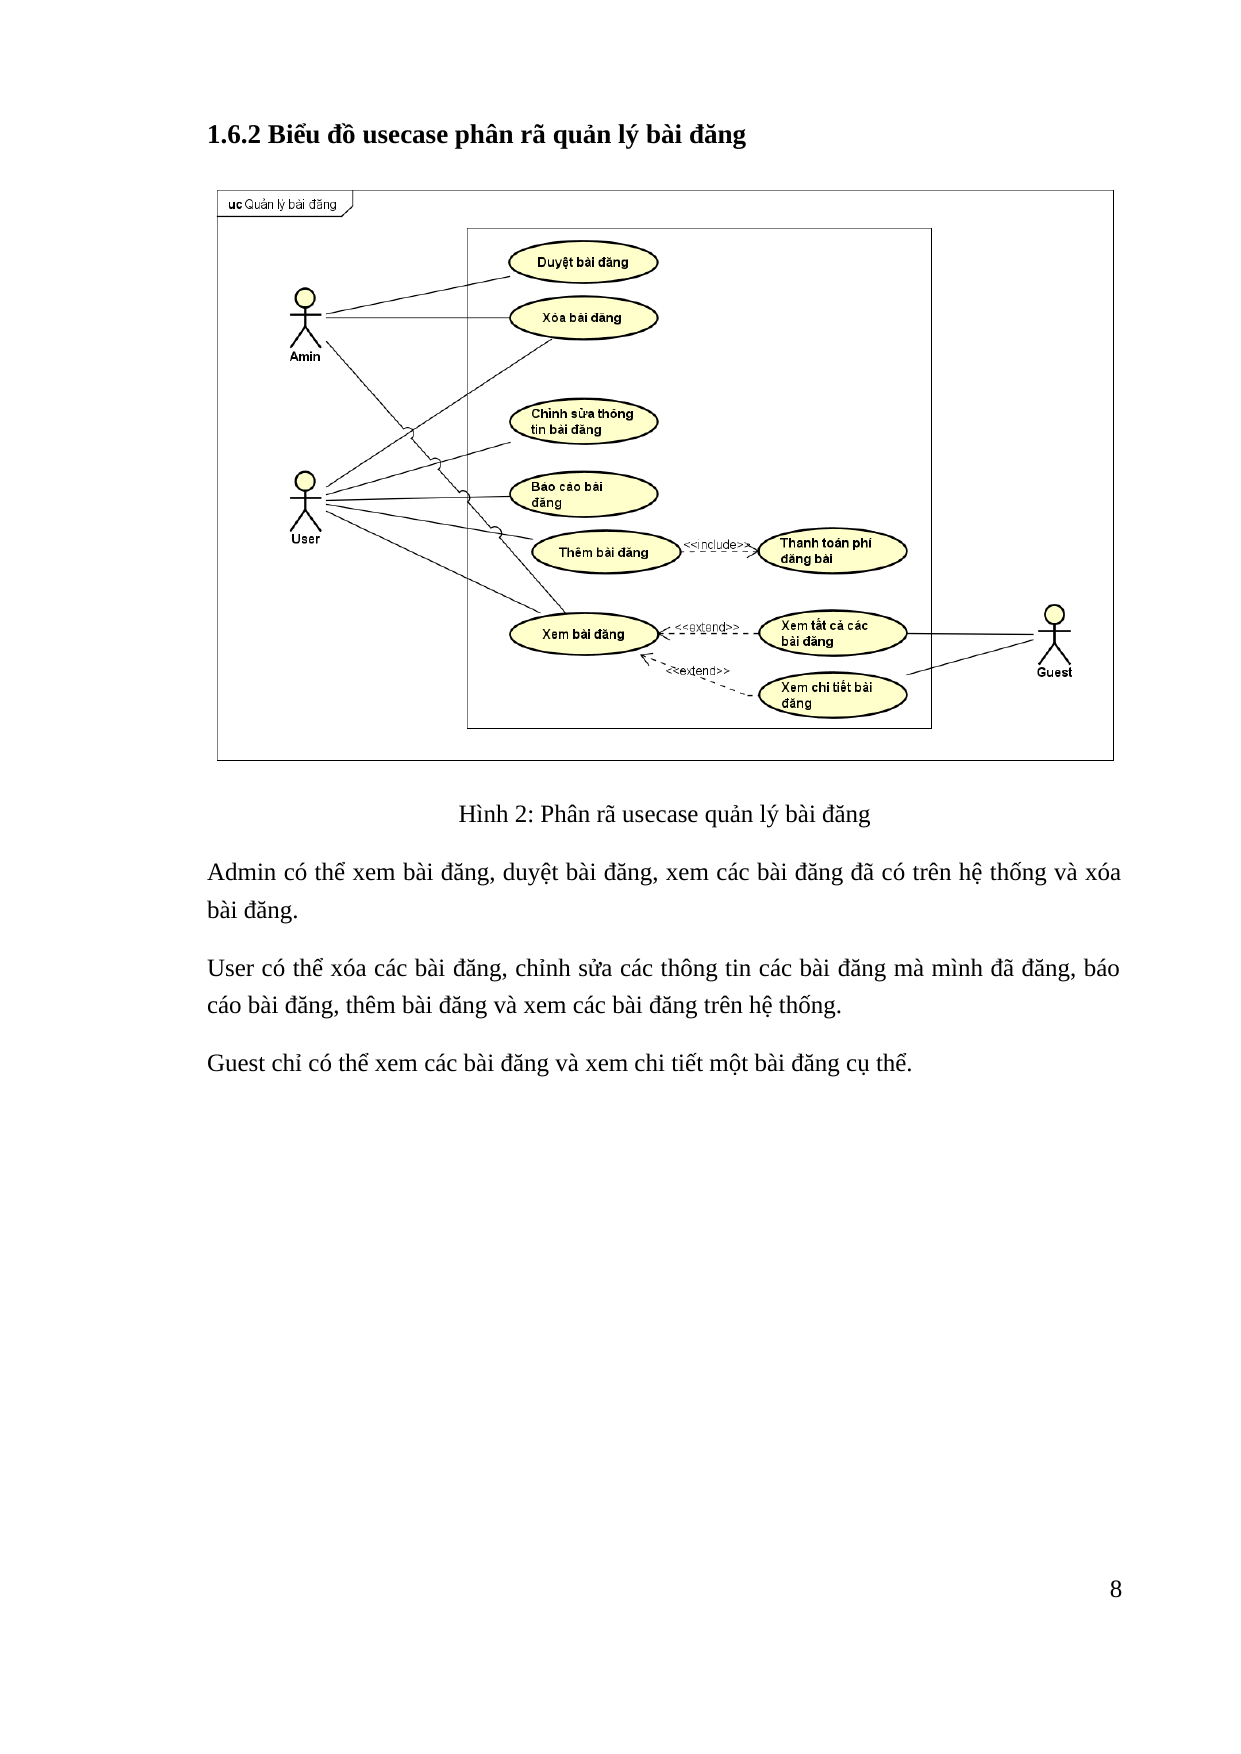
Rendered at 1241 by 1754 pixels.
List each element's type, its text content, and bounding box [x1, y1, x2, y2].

text Admin có thể xem bài đăng, duyệt bài đăng, xem các bài đăng đã có trên hệ thống và xóa bài đăng. [207, 857, 1122, 923]
text Guest chỉ có thể xem các bài đăng và xem chi tiết một bài đăng cụ thể. [207, 1048, 1122, 1077]
text User có thể xóa các bài đăng, chỉnh sửa các thông tin các bài đăng mà mình đã đăng, báo cáo bài đăng, thêm bài đăng và xem các bài đăng trên hệ thống. [207, 953, 1122, 1019]
text Hình 2: Phân rã usecase quản lý bài đăng [207, 799, 1122, 828]
subtitle Biểu đồ usecase phân rã quản lý bài đăng [207, 118, 1122, 149]
picture [206, 179, 1122, 770]
